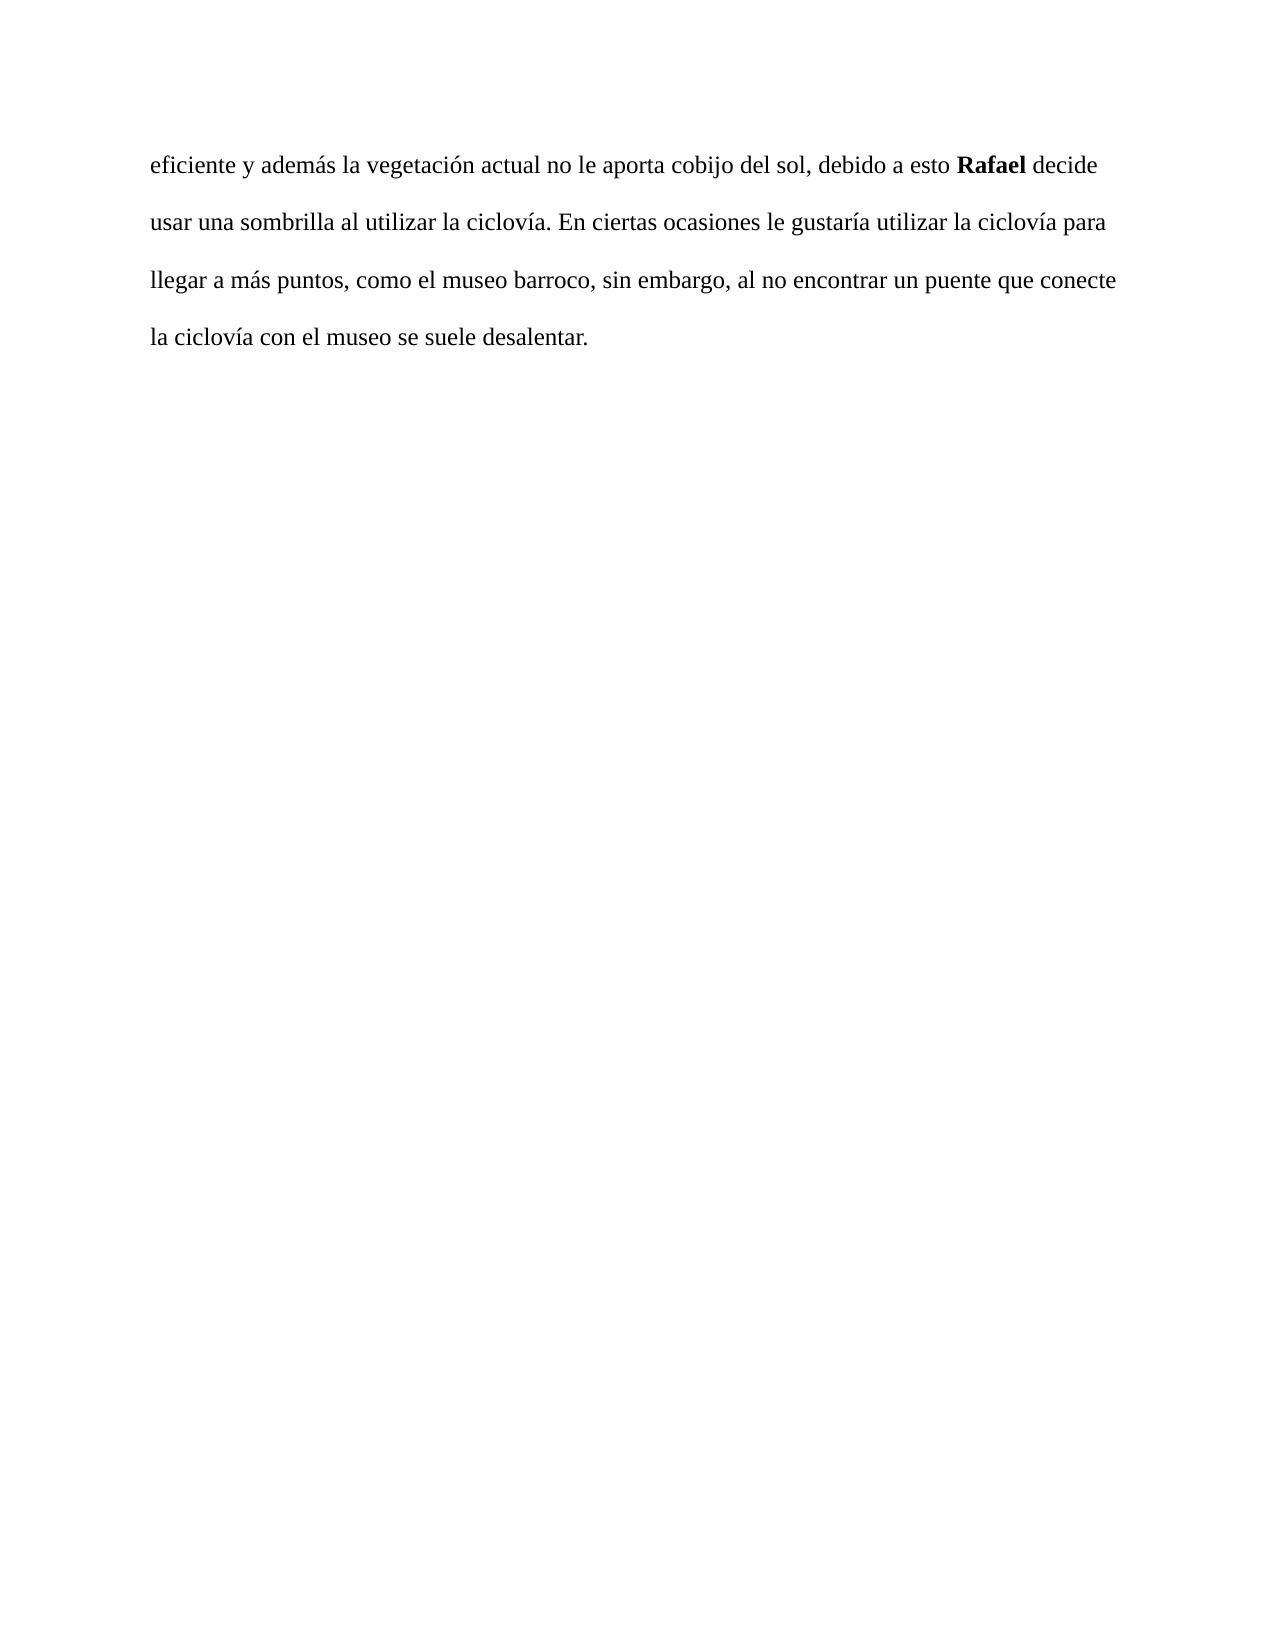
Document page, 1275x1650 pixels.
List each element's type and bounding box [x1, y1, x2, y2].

text [150, 150, 1125, 351]
